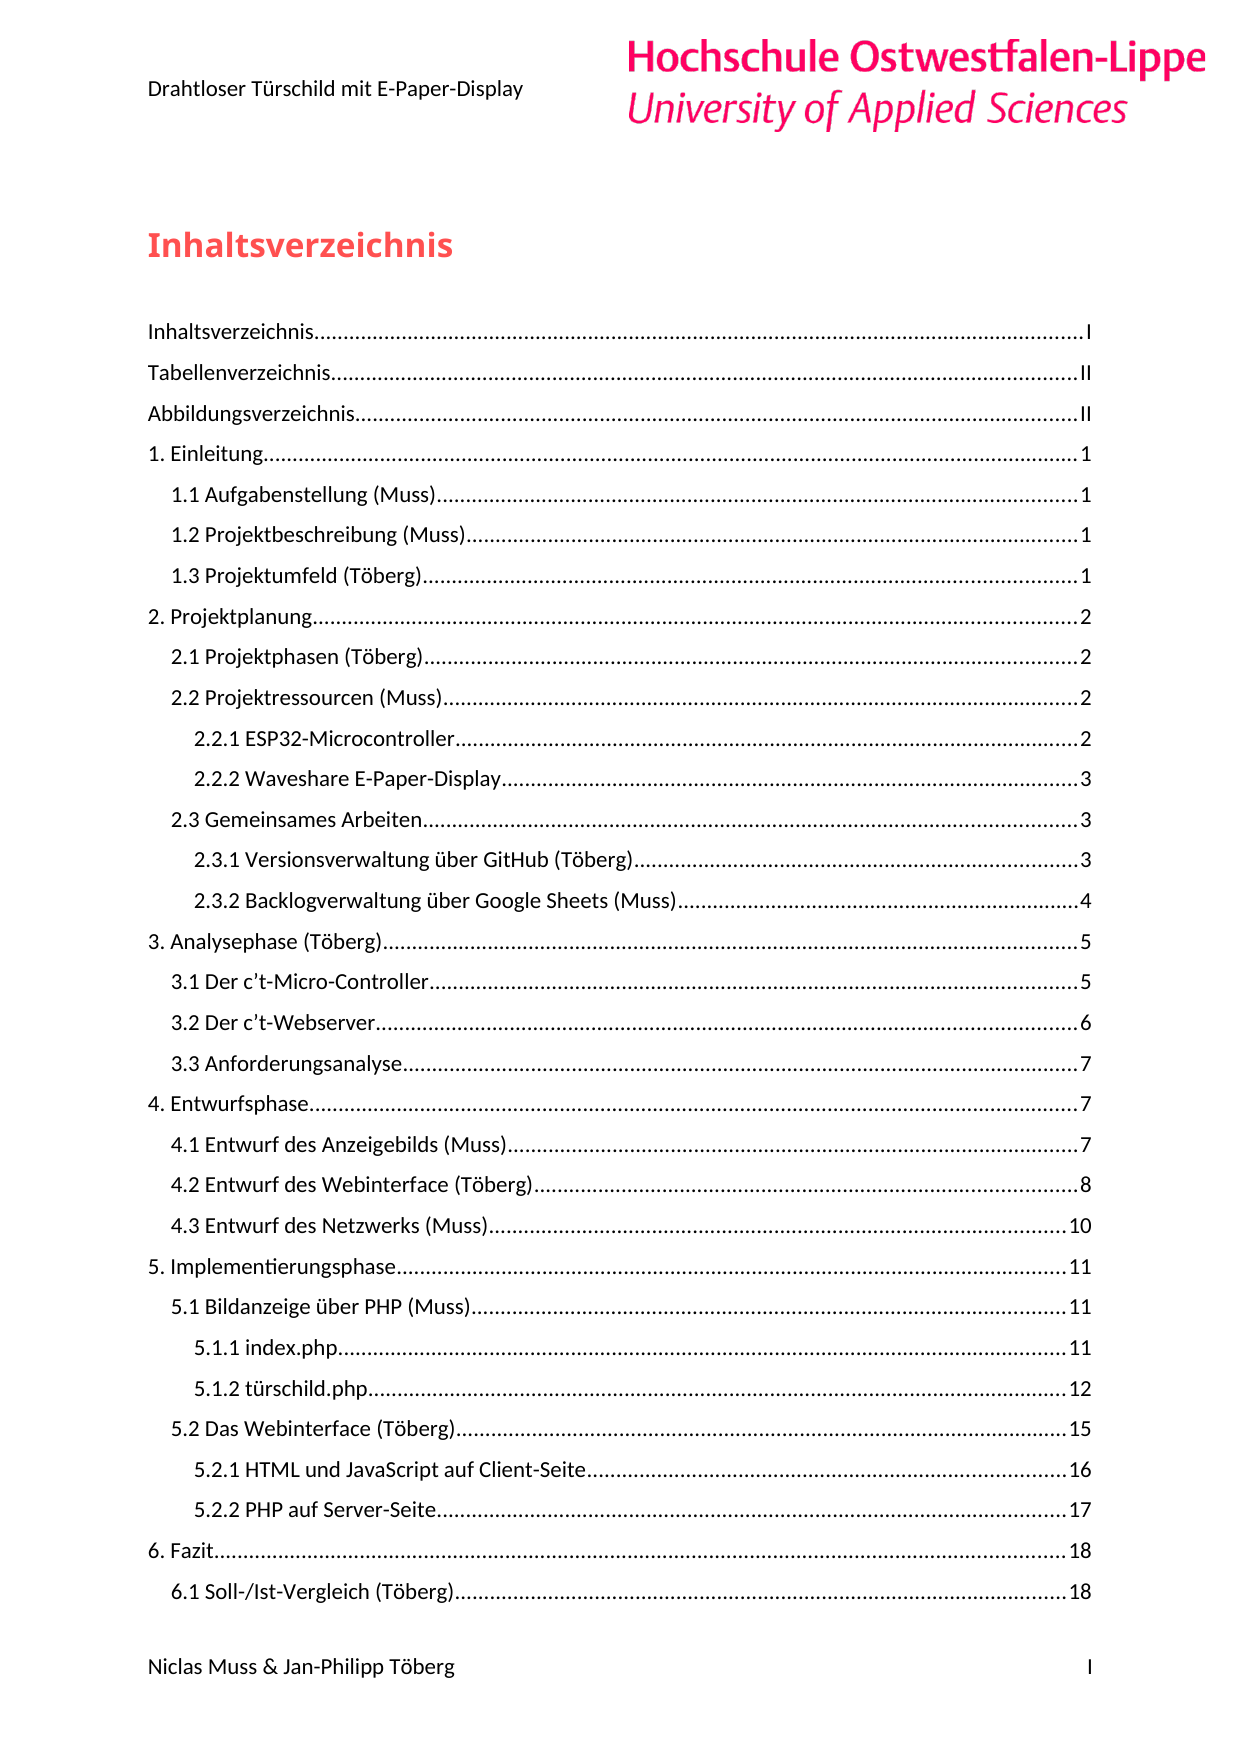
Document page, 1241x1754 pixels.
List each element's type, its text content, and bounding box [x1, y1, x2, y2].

picture [629, 39, 1205, 132]
subtitle Inhaltsverzeichnis [148, 222, 1093, 267]
